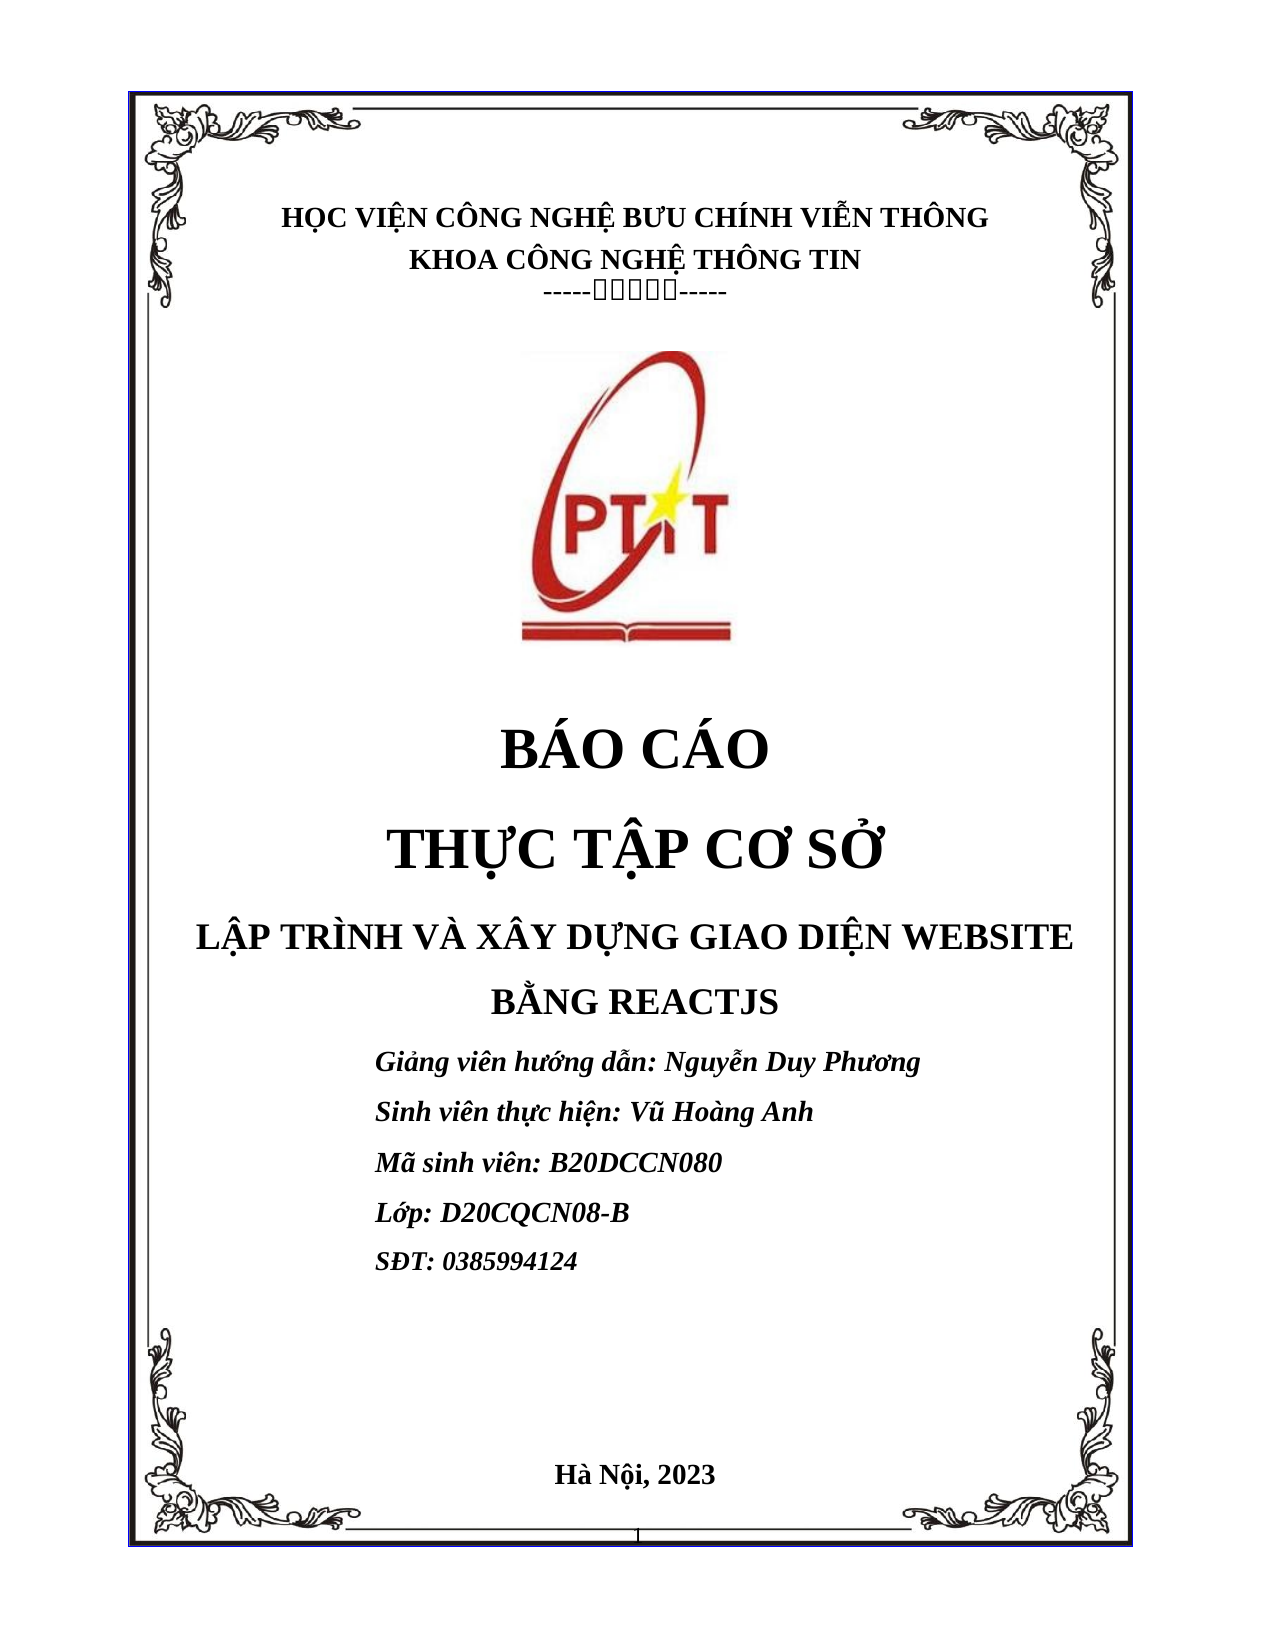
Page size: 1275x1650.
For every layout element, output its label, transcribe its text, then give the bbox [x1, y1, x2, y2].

text ---------- [150, 276, 1120, 307]
text BÁO CÁO [150, 713, 1120, 781]
text KHOA CÔNG NGHỆ THÔNG TIN [150, 242, 1120, 276]
text Lớp: D20CQCN08-B [300, 1195, 1120, 1229]
text SĐT: 0385994124 [300, 1245, 1120, 1276]
text Sinh viên thực hiện: Vũ Hoàng Anh [300, 1094, 1120, 1128]
picture [129, 92, 1132, 1546]
text Mã sinh viên: B20DCCN080 [300, 1145, 1120, 1178]
text Hà Nội, 2023 [150, 1460, 1120, 1490]
text THỰC TẬP CƠ SỞ [150, 814, 1120, 881]
text HỌC VIỆN CÔNG NGHỆ BƯU CHÍNH VIỄN THÔNG [150, 200, 1120, 233]
text LẬP TRÌNH VÀ XÂY DỰNG GIAO DIỆN WEBSITE BẰNG REACTJS [150, 915, 1120, 1023]
text Giảng viên hướng dẫn: Nguyễn Duy Phương [300, 1044, 1120, 1078]
